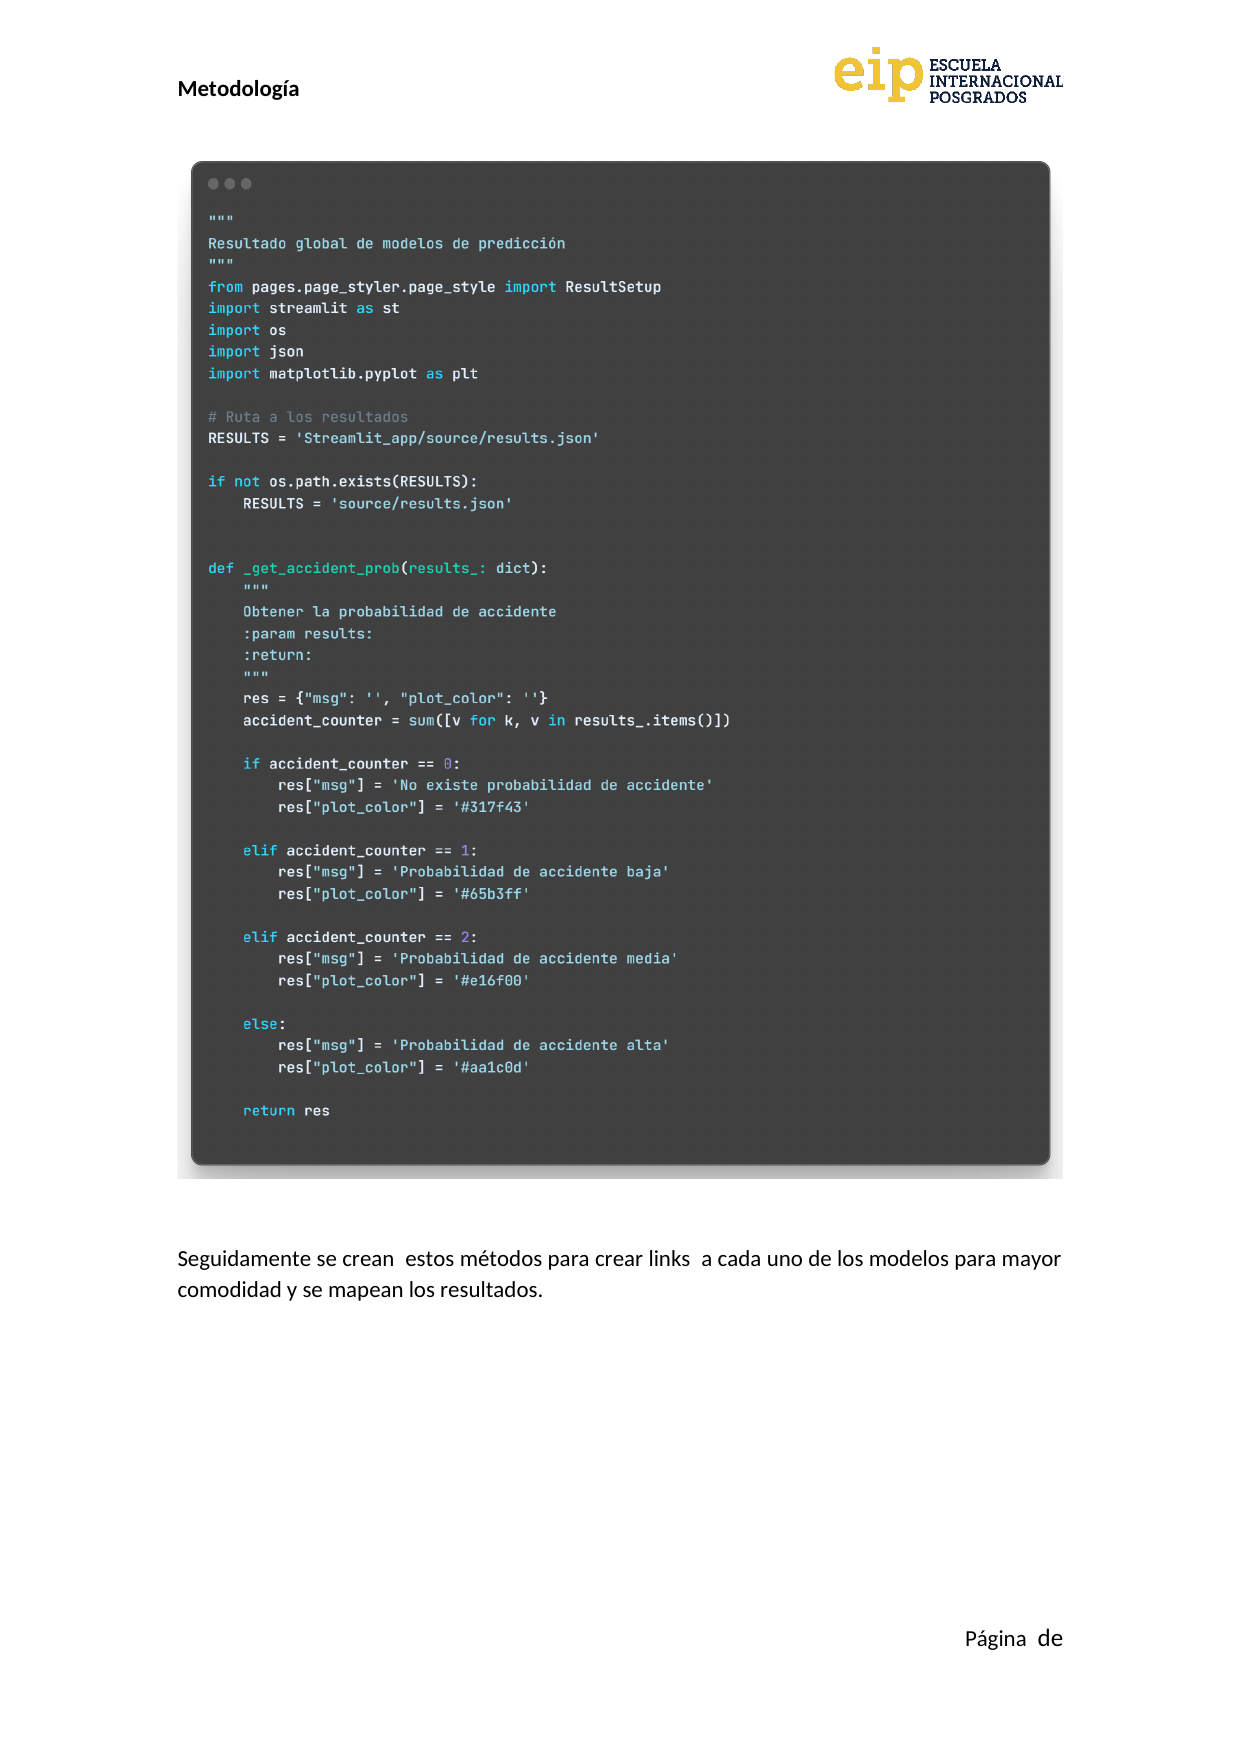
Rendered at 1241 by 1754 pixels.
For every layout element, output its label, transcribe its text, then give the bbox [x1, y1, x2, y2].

text Seguidamente se crean estos métodos para crear links a cada uno de los modelos para mayor comodidad y se mapean los resultados. [177, 1244, 1063, 1303]
picture [177, 147, 1063, 1179]
picture [834, 47, 1063, 103]
